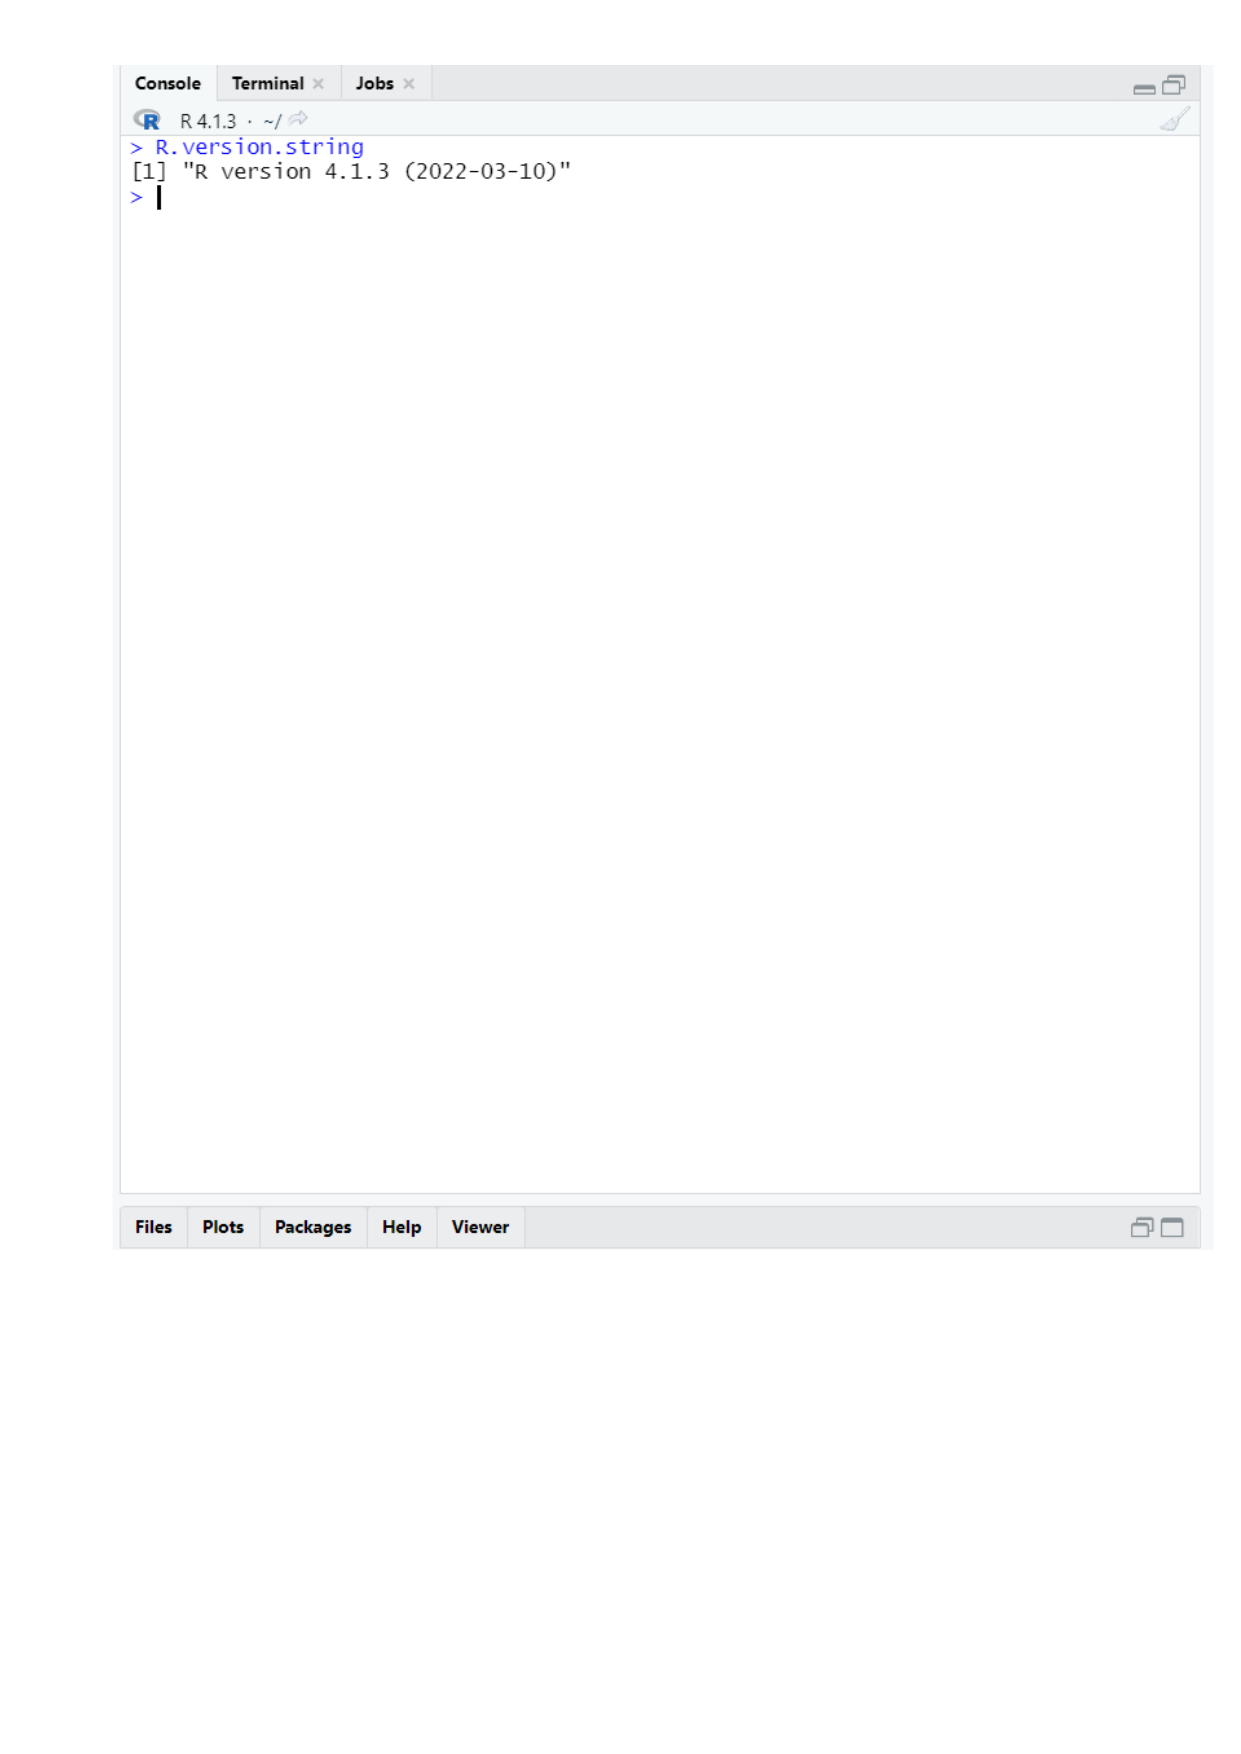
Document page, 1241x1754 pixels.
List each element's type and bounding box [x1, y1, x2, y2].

picture [112, 65, 1214, 1250]
